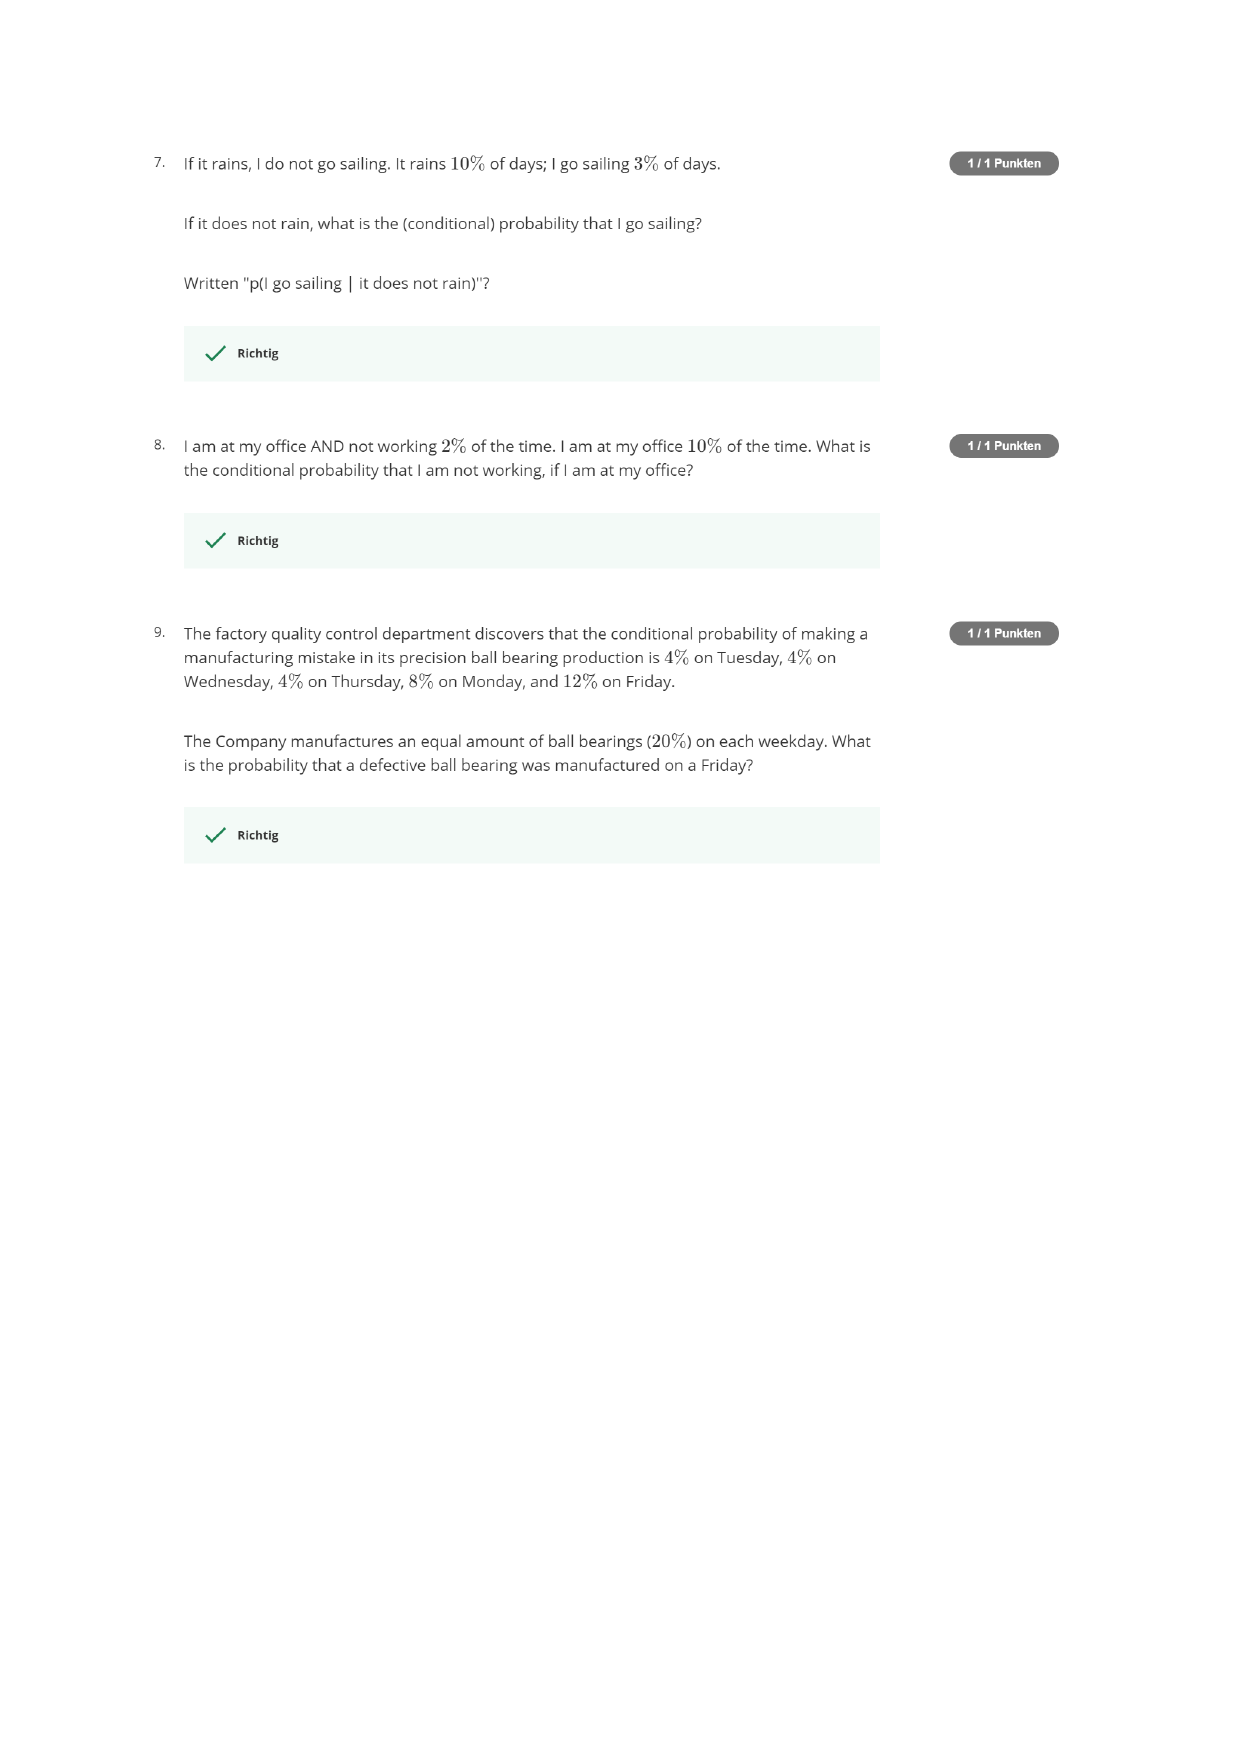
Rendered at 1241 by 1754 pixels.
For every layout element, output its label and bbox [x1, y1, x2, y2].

picture [147, 147, 1093, 875]
